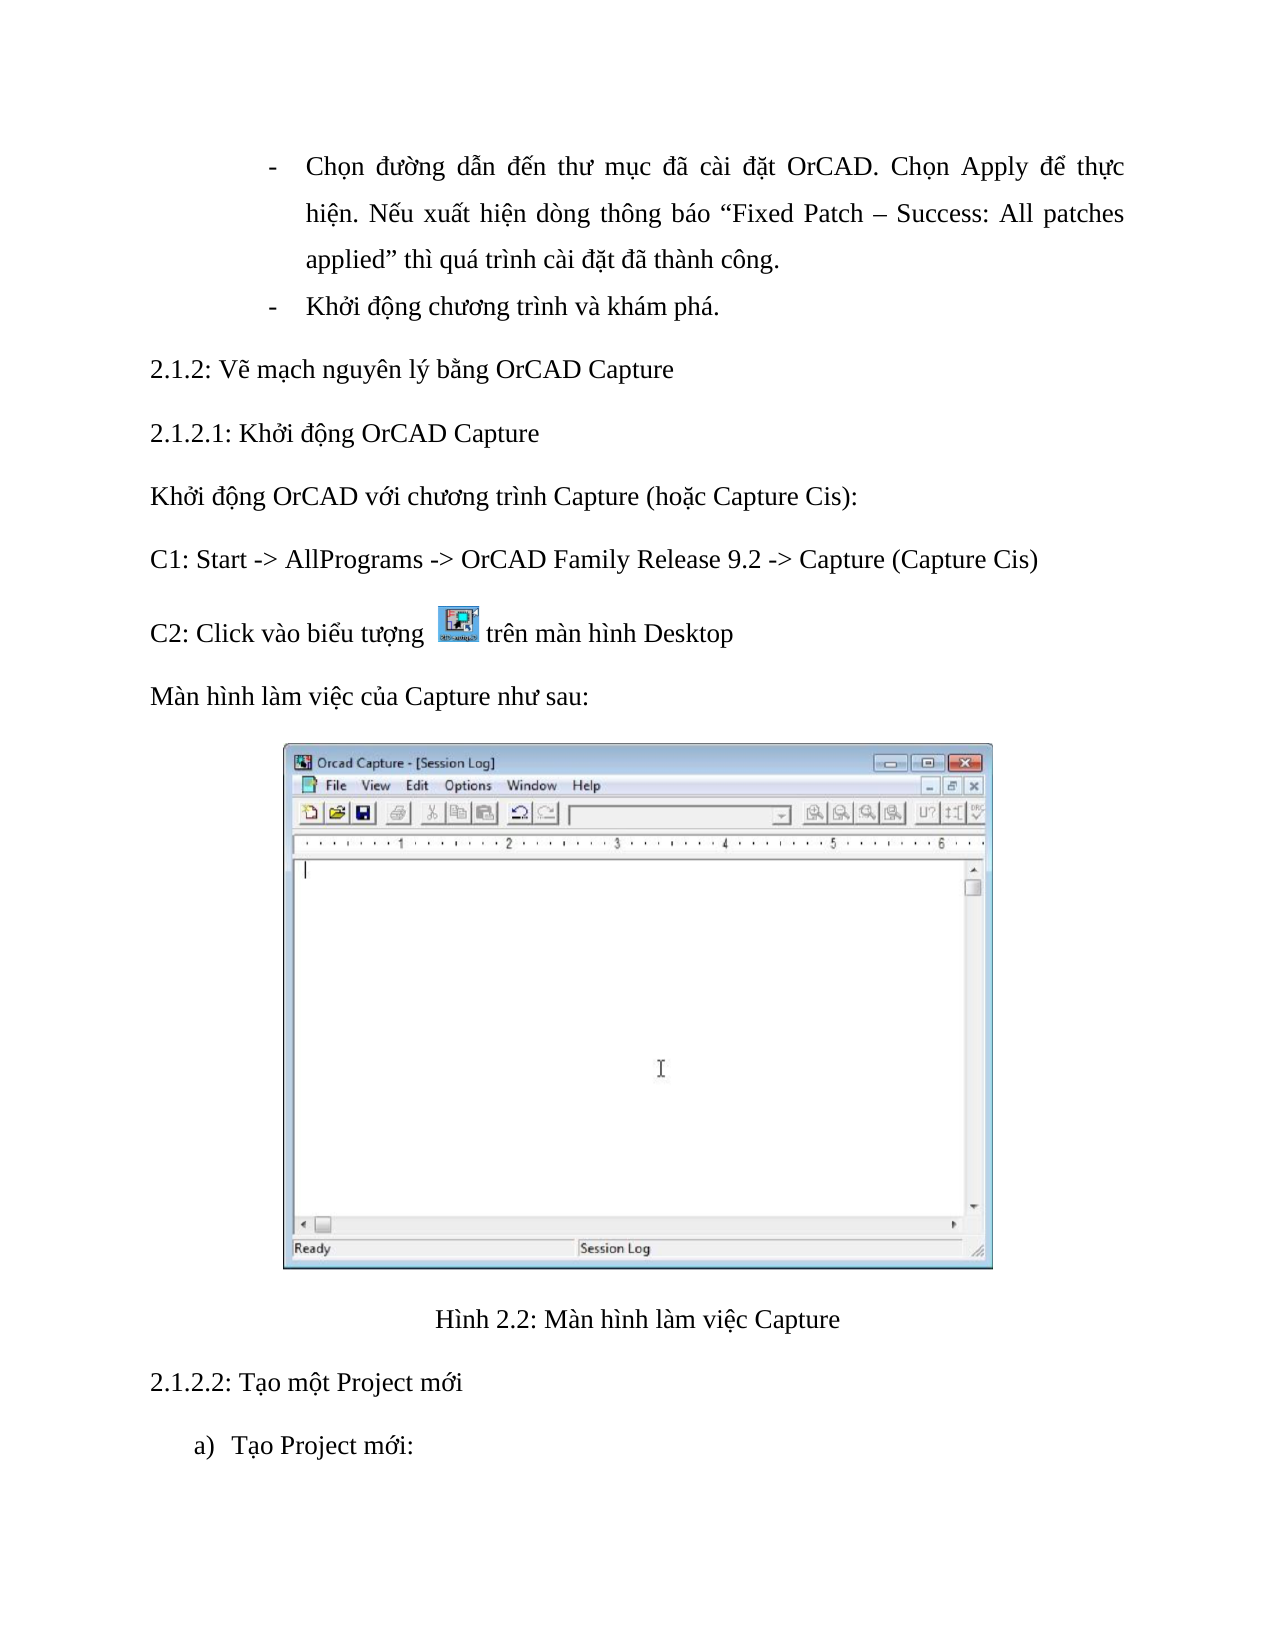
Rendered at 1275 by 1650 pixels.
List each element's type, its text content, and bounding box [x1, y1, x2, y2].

picture [437, 606, 480, 642]
text 2.1.2.1: Khởi động OrCAD Capture [150, 417, 1125, 448]
text Hình 2.2: Màn hình làm việc Capture [150, 1303, 1125, 1334]
text 2.1.2: Vẽ mạch nguyên lý bằng OrCAD Capture [150, 353, 1125, 384]
text C2: Click vào biểu tượng trên màn hình Desktop [150, 607, 1125, 648]
list Tạo Project mới: [194, 1429, 1125, 1461]
list Khởi động chương trình và khám phá. [268, 290, 1125, 321]
text Màn hình làm việc của Capture như sau: [150, 680, 1125, 711]
text Khởi động OrCAD với chương trình Capture (hoặc Capture Cis): [150, 480, 1125, 511]
text 2.1.2.2: Tạo một Project mới [150, 1366, 1125, 1397]
text C1: Start -> AllPrograms -> OrCAD Family Release 9.2 -> Capture (Capture Cis) [150, 543, 1125, 574]
list Chọn đường dẫn đến thư mục đã cài đặt OrCAD. Chọn Apply để thực hiện. Nếu xuất hiện dòng thông báo “Fixed Patch – Success: All patches applied” thì quá trình cài đặt đã thành công. [268, 150, 1125, 274]
picture [282, 743, 993, 1271]
